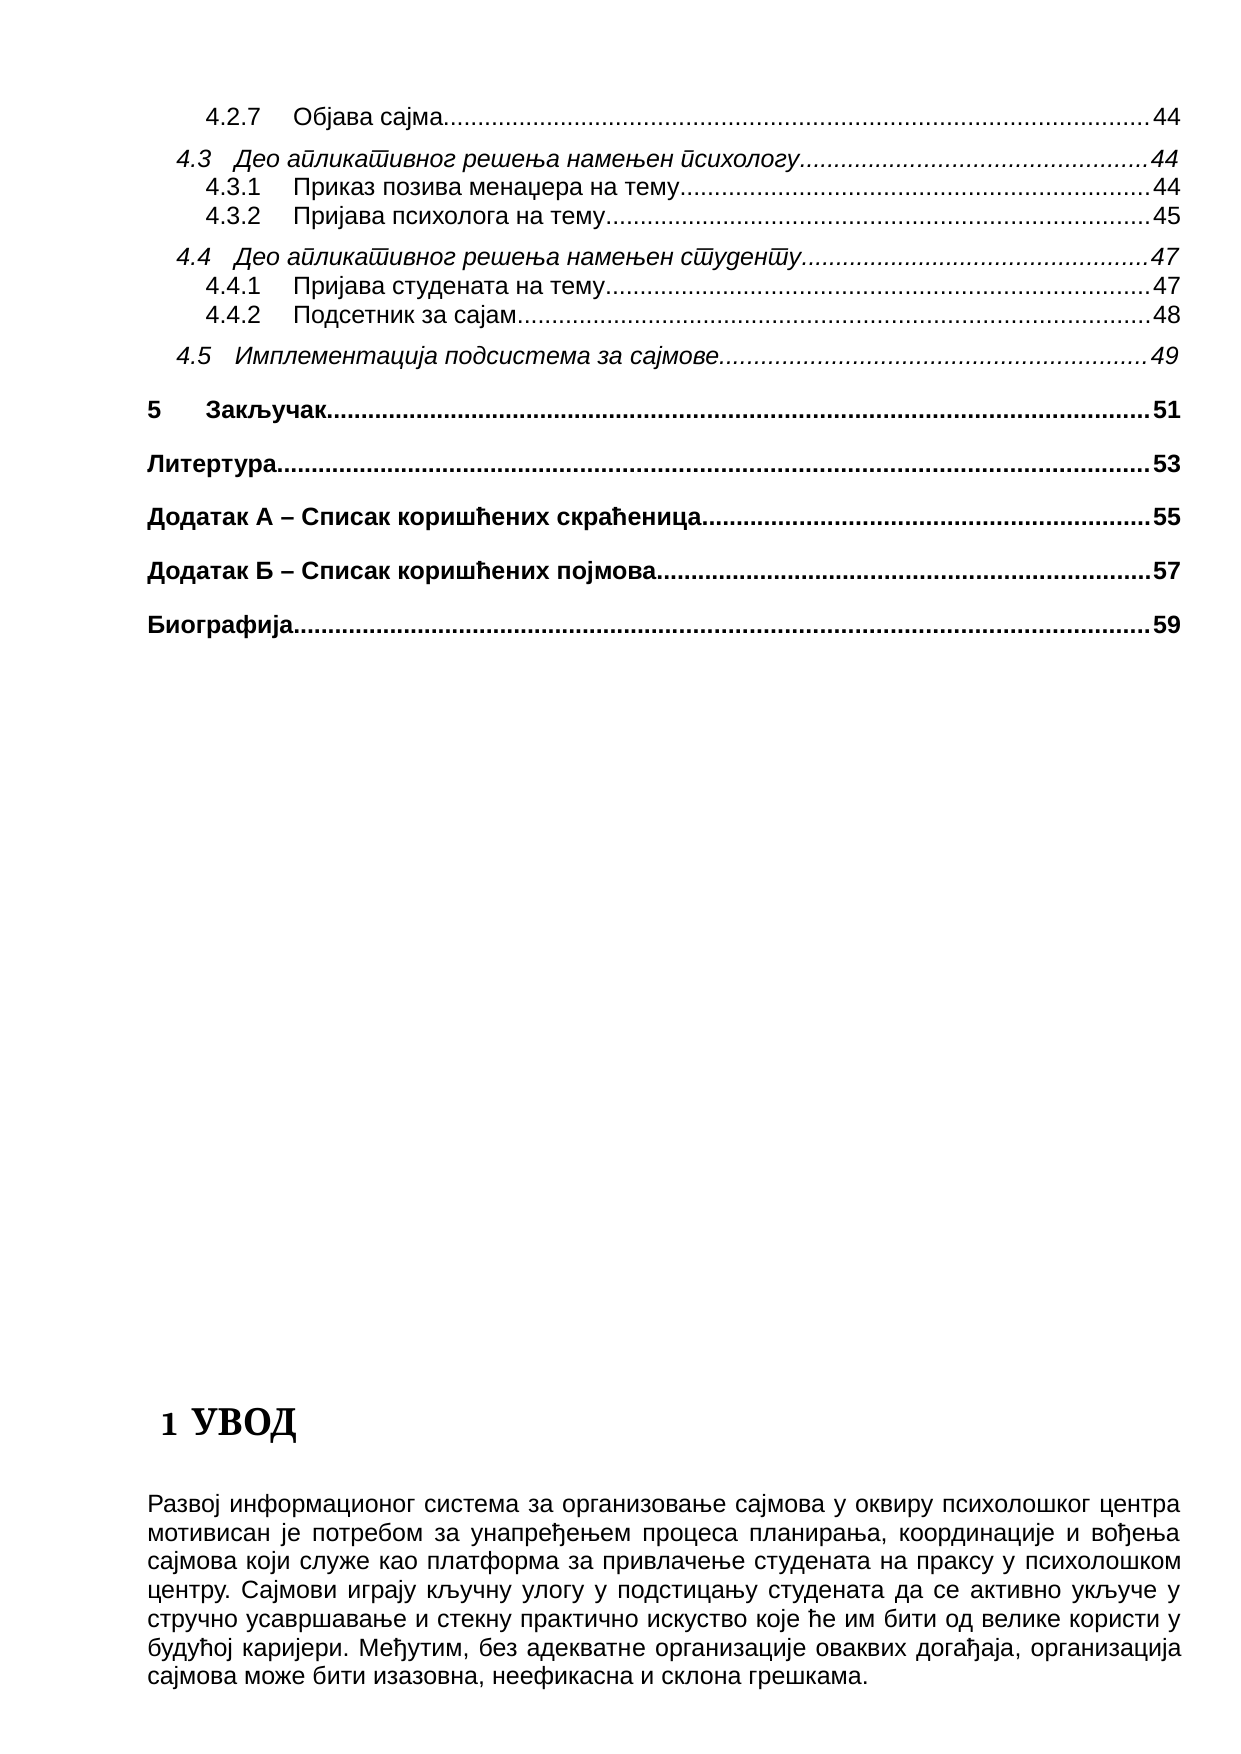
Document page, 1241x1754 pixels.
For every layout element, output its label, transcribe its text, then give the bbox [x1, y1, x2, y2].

text Развој информационог система за организовање сајмова у оквиру психолошког центра мотивисан је потребом за унапређењем процеса планирања, координације и вођења сајмова који служе као платформа за привлачење студената на праксу у психолошком центру. Сајмови играју кључну улогу у подстицању студената да се активно укључе у стручно усавршавање и стекну практично искуство које ће им бити од велике користи у будућој каријери. Међутим, без адекватне организације оваквих догађаја, организација сајмова може бити изазовна, неефикасна и склона грешкама. [147, 1489, 1182, 1690]
subtitle Увод [162, 1402, 1182, 1445]
